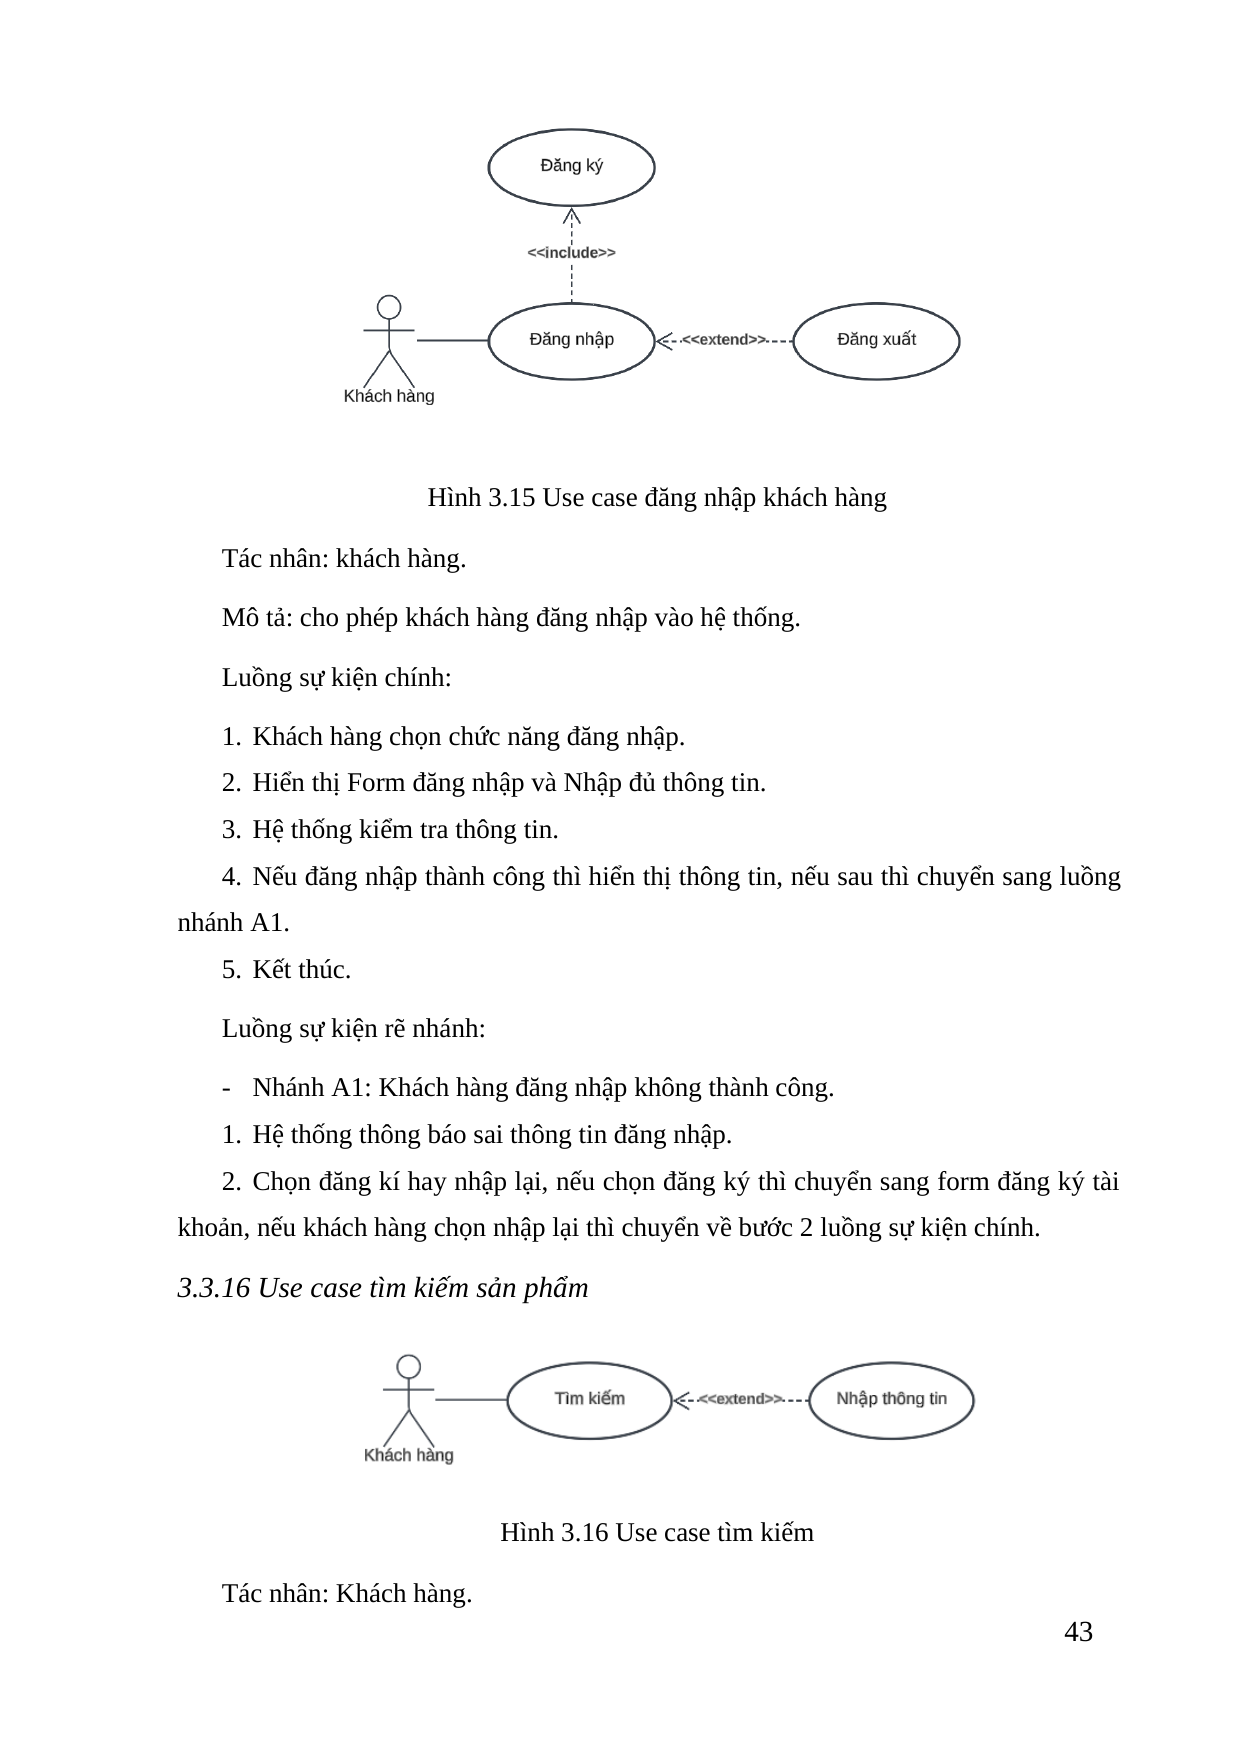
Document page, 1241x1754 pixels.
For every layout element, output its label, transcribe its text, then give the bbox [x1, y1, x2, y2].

picture [353, 1321, 990, 1495]
text Use case tìm kiếm sản phẩm [177, 1271, 1122, 1304]
list Kết thúc. [177, 953, 1122, 984]
list Chọn đăng kí hay nhập lại, nếu chọn đăng ký thì chuyển sang form đăng ký tài khoản, nếu khách hàng chọn nhập lại thì chuyển về bước 2 luồng sự kiện chính. [177, 1165, 1122, 1243]
list Nhánh A1: Khách hàng đăng nhập không thành công. [177, 1071, 1122, 1103]
text Hình 3.16 Use case tìm kiếm [177, 1516, 1093, 1547]
text Luồng sự kiện rẽ nhánh: [177, 1012, 1122, 1043]
text Luồng sự kiện chính: [177, 661, 1122, 692]
text Mô tả: cho phép khách hàng đăng nhập vào hệ thống. [177, 601, 1122, 633]
text Tác nhân: Khách hàng. [177, 1577, 1122, 1608]
list Khách hàng chọn chức năng đăng nhập. [177, 720, 1122, 751]
list Hệ thống thông báo sai thông tin đăng nhập. [177, 1118, 1122, 1149]
list Hiển thị Form đăng nhập và Nhập đủ thông tin. [177, 766, 1122, 798]
text Hình 3.15 Use case đăng nhập khách hàng [177, 481, 1093, 512]
list Nếu đăng nhập thành công thì hiển thị thông tin, nếu sau thì chuyển sang luồng nhánh A1. [177, 860, 1122, 938]
picture [344, 118, 971, 452]
text Tác nhân: khách hàng. [177, 542, 1122, 573]
list Hệ thống kiểm tra thông tin. [177, 813, 1122, 844]
